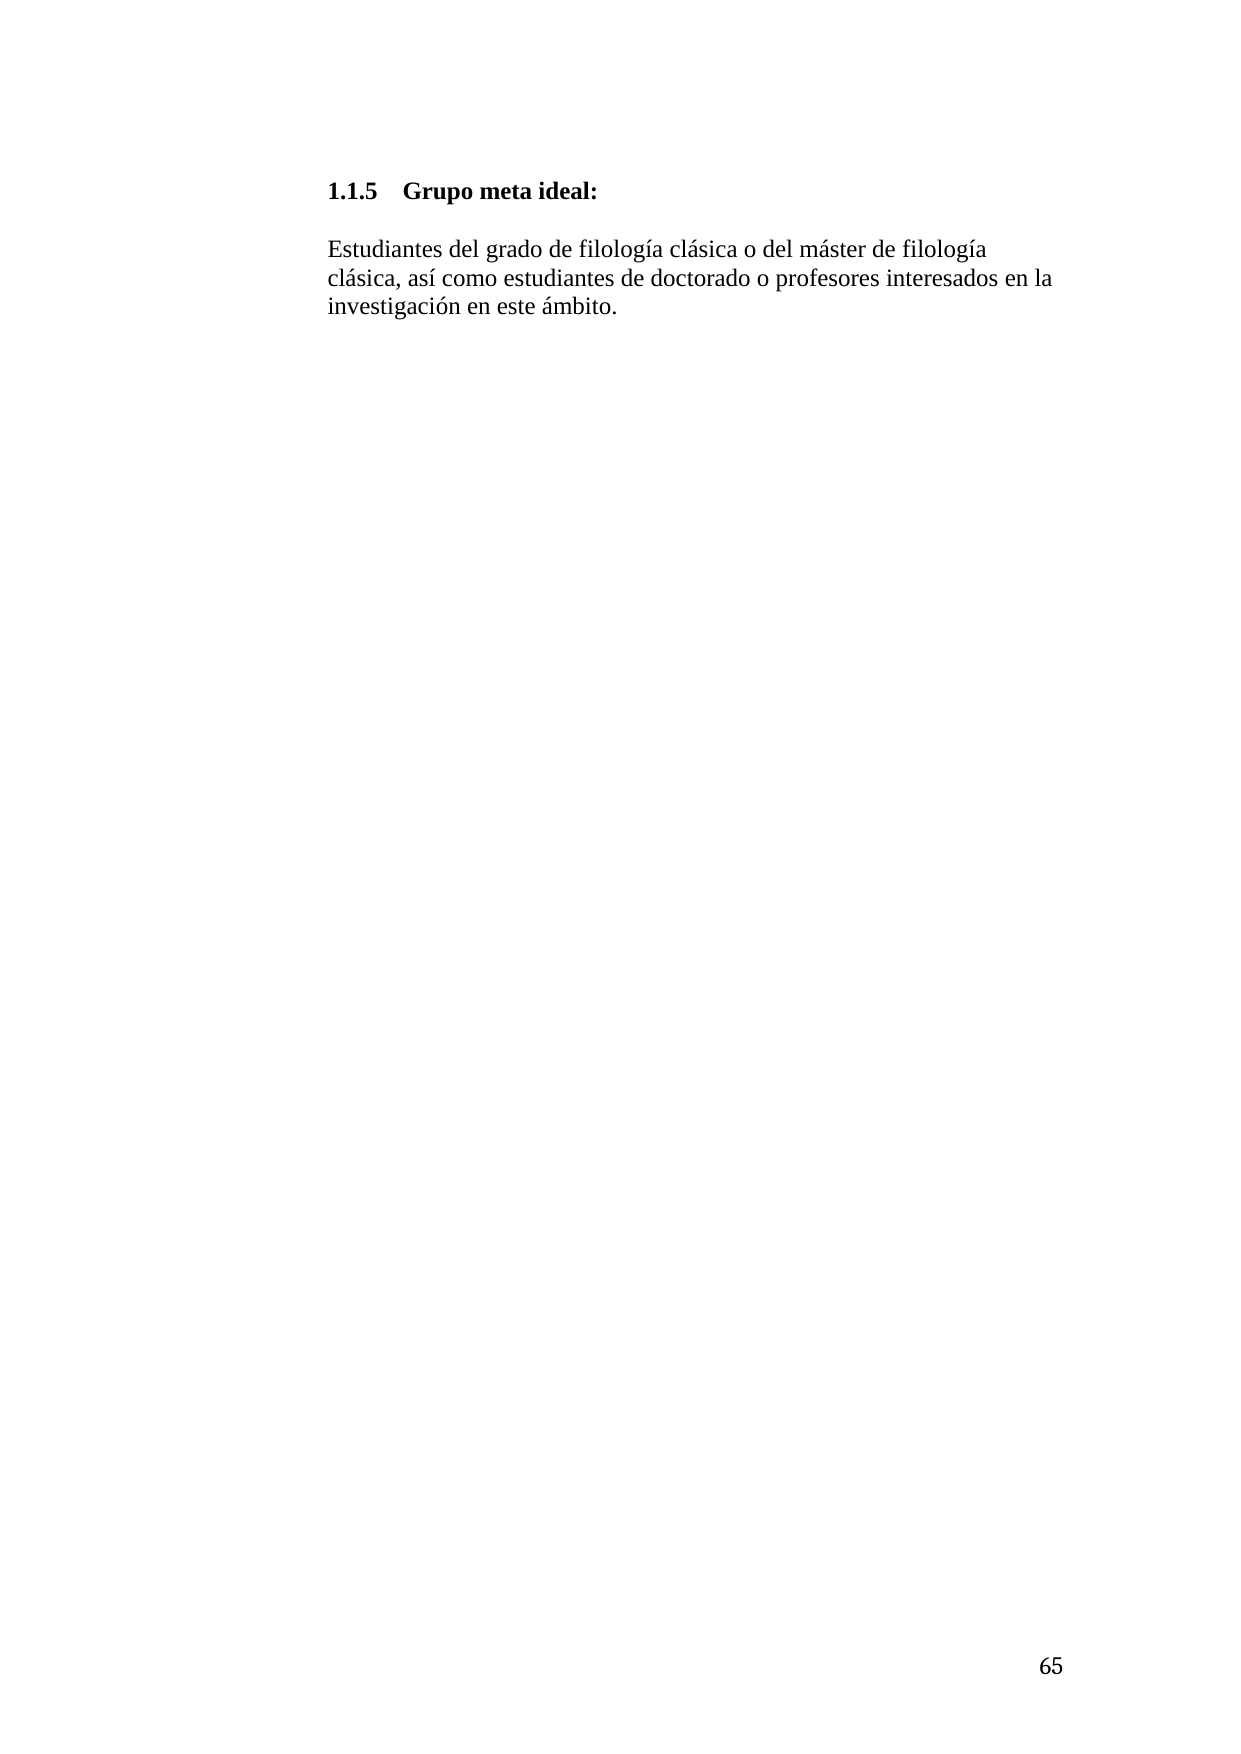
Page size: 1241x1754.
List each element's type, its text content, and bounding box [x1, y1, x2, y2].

text Estudiantes del grado de filología clásica o del máster de filología clásica, así como estudiantes de doctorado o profesores interesados en la investigación en este ámbito. [327, 234, 1063, 320]
list Grupo meta ideal: [327, 176, 1063, 205]
